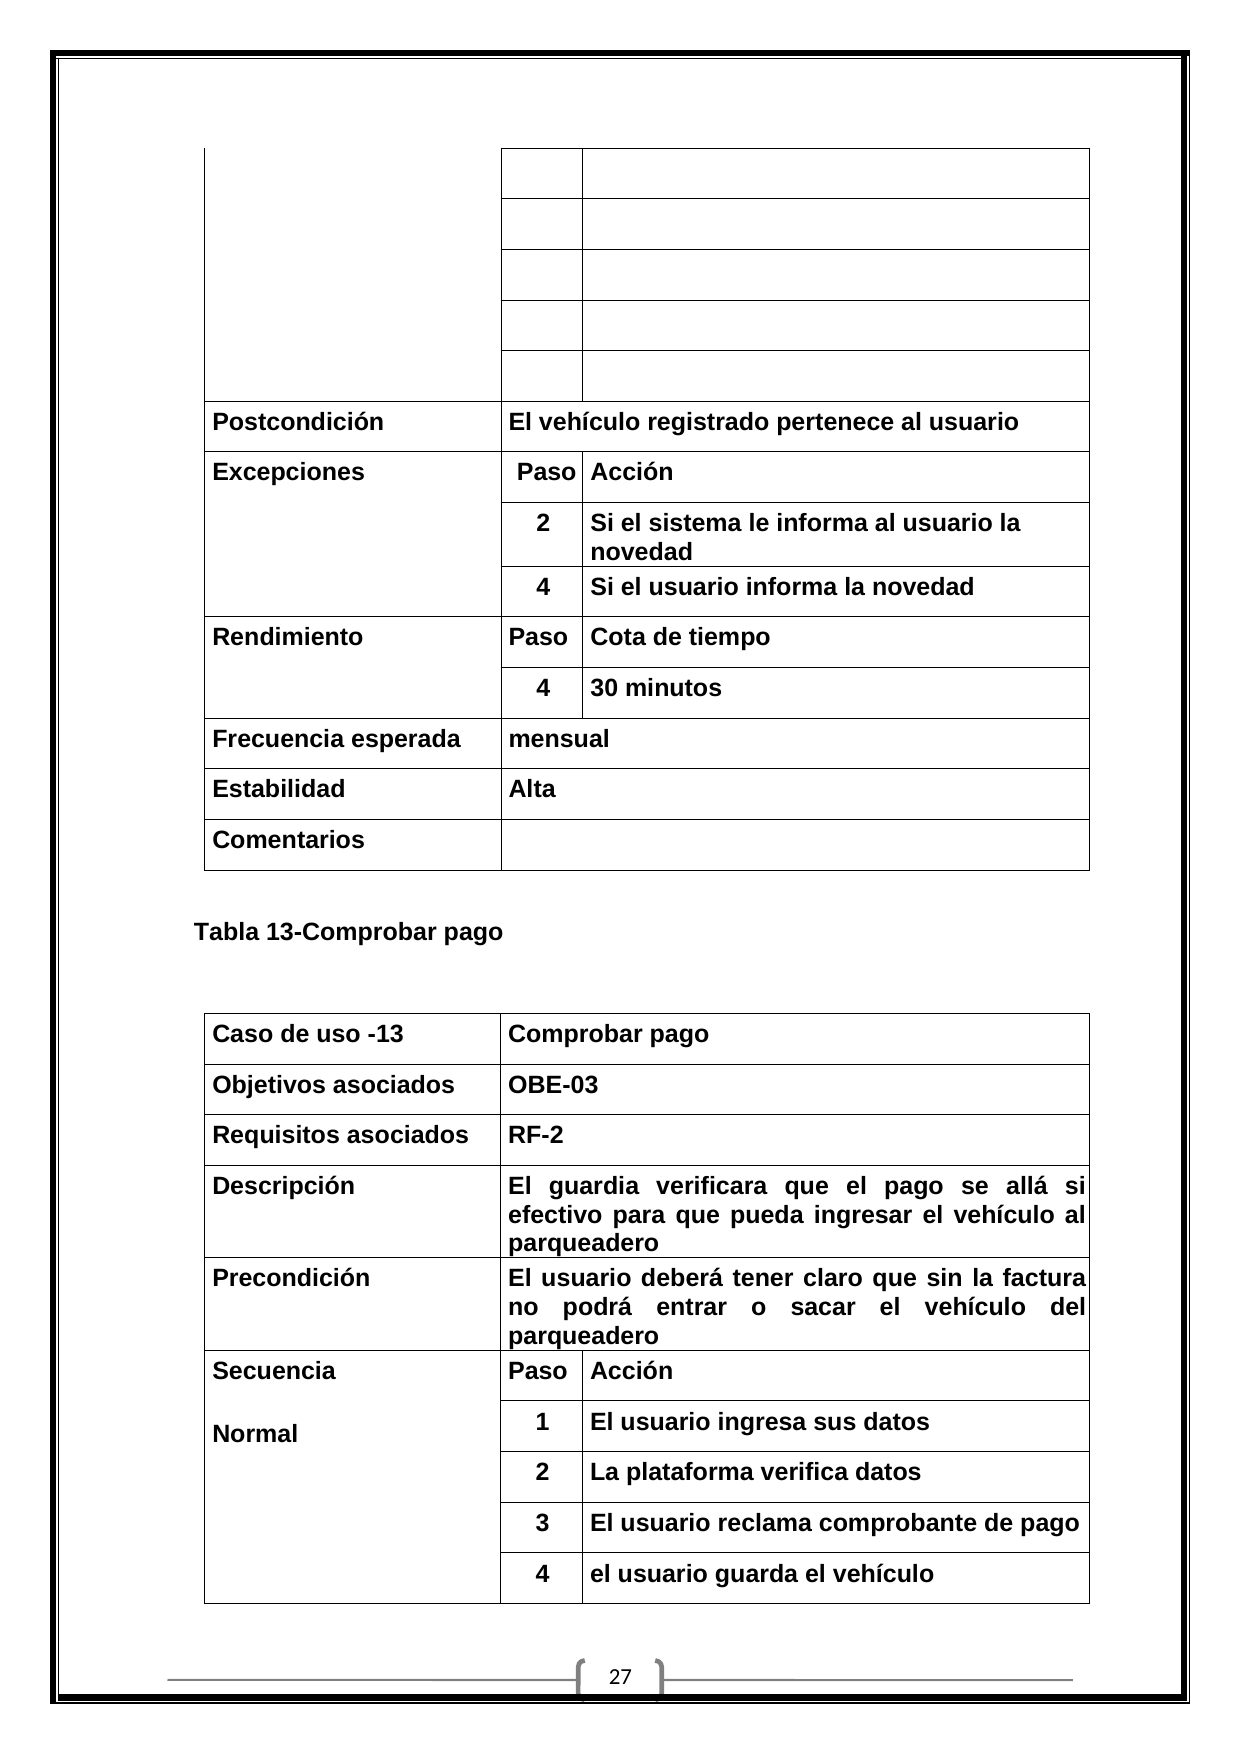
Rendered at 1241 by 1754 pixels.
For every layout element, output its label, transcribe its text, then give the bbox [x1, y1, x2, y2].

table_cell 2 [501, 1452, 582, 1502]
table_cell [502, 351, 582, 401]
text Tabla 13-Comprobar pago [194, 917, 998, 946]
table_cell 1 [501, 1401, 582, 1451]
table_cell Paso [502, 452, 582, 502]
table_cell Frecuencia esperada [205, 719, 501, 768]
table_cell OBE-03 [501, 1065, 1089, 1114]
table_cell Si el usuario informa la novedad [583, 567, 1089, 616]
table_cell RF-2 [501, 1115, 1089, 1165]
table_cell El vehículo registrado pertenece al usuario [502, 402, 1089, 451]
table_cell [502, 149, 582, 198]
table_cell [583, 351, 1089, 401]
table_cell Alta [502, 769, 1089, 819]
table_cell Postcondición [205, 402, 501, 451]
table_cell Descripción [205, 1166, 500, 1257]
table_cell El usuario deberá tener claro que sin la factura no podrá entrar o sacar el vehículo del parqueadero [501, 1258, 1089, 1350]
table_cell mensual [502, 719, 1089, 768]
table_header Comprobar pago [501, 1014, 1089, 1064]
table_cell Rendimiento [205, 617, 501, 717]
table_cell Acción [583, 1351, 1089, 1400]
table_cell 4 [502, 668, 582, 717]
table_cell Cota de tiempo [583, 617, 1089, 667]
table_cell 2 [502, 503, 582, 566]
table_cell Requisitos asociados [205, 1115, 500, 1165]
table_cell Paso [502, 617, 582, 667]
table_cell Si el sistema le informa al usuario la novedad [583, 503, 1089, 566]
table_cell [583, 301, 1089, 350]
table_cell Comentarios [205, 820, 501, 869]
table_cell Precondición [205, 1258, 500, 1350]
table_header Caso de uso -13 [205, 1014, 500, 1064]
table_cell La plataforma verifica datos [583, 1452, 1089, 1502]
table_cell Paso [501, 1351, 582, 1400]
table_cell [502, 820, 1089, 869]
table_cell El usuario reclama comprobante de pago [583, 1503, 1089, 1552]
table_cell Secuencia Normal [205, 1351, 500, 1603]
table_cell Objetivos asociados [205, 1065, 500, 1114]
table_cell 3 [501, 1503, 582, 1552]
table_cell 4 [501, 1553, 582, 1603]
table_cell [583, 250, 1089, 299]
table_cell [502, 199, 582, 249]
table_cell Estabilidad [205, 769, 501, 819]
table_cell El guardia verificara que el pago se allá si efectivo para que pueda ingresar el vehículo al parqueadero [501, 1166, 1089, 1257]
table_cell [583, 199, 1089, 249]
table_cell el usuario guarda el vehículo [583, 1553, 1089, 1603]
table_cell [583, 149, 1089, 198]
table_cell [502, 250, 582, 299]
table_cell [502, 301, 582, 350]
table_cell 30 minutos [583, 668, 1089, 717]
table_cell 4 [502, 567, 582, 616]
table_cell El usuario ingresa sus datos [583, 1401, 1089, 1451]
table_cell Excepciones [205, 452, 501, 616]
table_cell Acción [583, 452, 1089, 502]
